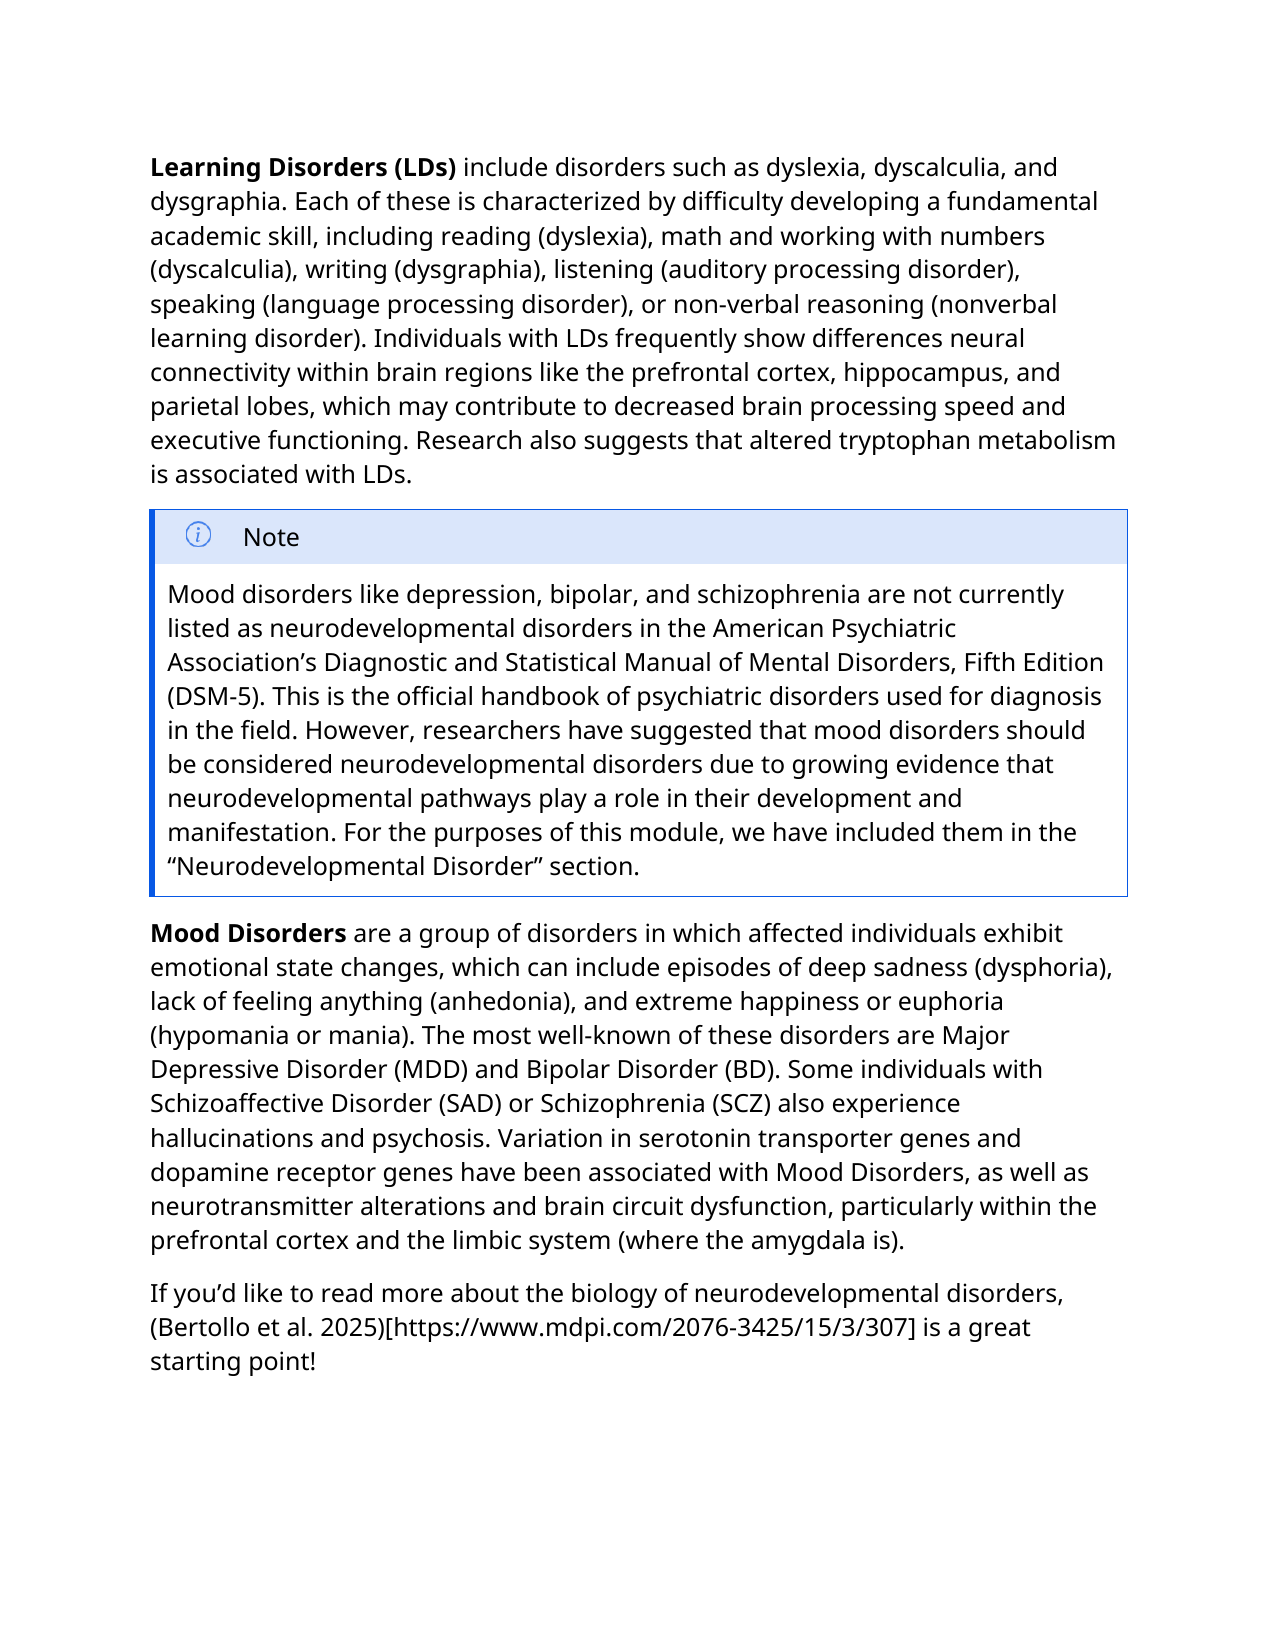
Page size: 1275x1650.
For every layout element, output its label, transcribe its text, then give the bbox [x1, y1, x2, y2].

text Learning Disorders (LDs) include disorders such as dyslexia, dyscalculia, and dysgraphia. Each of these is characterized by difficulty developing a fundamental academic skill, including reading (dyslexia), math and working with numbers (dyscalculia), writing (dysgraphia), listening (auditory processing disorder), speaking (language processing disorder), or non-verbal reasoning (nonverbal learning disorder). Individuals with LDs frequently show differences neural connectivity within brain regions like the prefrontal cortex, hippocampus, and parietal lobes, which may contribute to decreased brain processing speed and executive functioning. Research also suggests that altered tryptophan metabolism is associated with LDs. [150, 150, 1125, 491]
picture [186, 521, 211, 547]
text If you’d like to read more about the biology of neurodevelopmental disorders, (Bertollo et al. 2025)[https://www.mdpi.com/2076-3425/15/3/307] is a great starting point! [150, 1275, 1125, 1377]
table_cell Mood disorders like depression, bipolar, and schizophrenia are not currently listed as neurodevelopmental disorders in the American Psychiatric Association’s Diagnostic and Statistical Manual of Mental Disorders, Fifth Edition (DSM-5). This is the official handbook of psychiatric disorders used for diagnosis in the field. However, researchers have suggested that mood disorders should be considered neurodevelopmental disorders due to growing evidence that neurodevelopmental pathways play a role in their development and manifestation. For the purposes of this module, we have included them in the “Neurodevelopmental Disorder” section. [155, 564, 1127, 896]
table_header Note [155, 510, 1127, 564]
text Mood Disorders are a group of disorders in which affected individuals exhibit emotional state changes, which can include episodes of deep sadness (dysphoria), lack of feeling anything (anhedonia), and extreme happiness or euphoria (hypomania or mania). The most well-known of these disorders are Major Depressive Disorder (MDD) and Bipolar Disorder (BD). Some individuals with Schizoaffective Disorder (SAD) or Schizophrenia (SCZ) also experience hallucinations and psychosis. Variation in serotonin transporter genes and dopamine receptor genes have been associated with Mood Disorders, as well as neurotransmitter alterations and brain circuit dysfunction, particularly within the prefrontal cortex and the limbic system (where the amygdala is). [150, 916, 1125, 1256]
